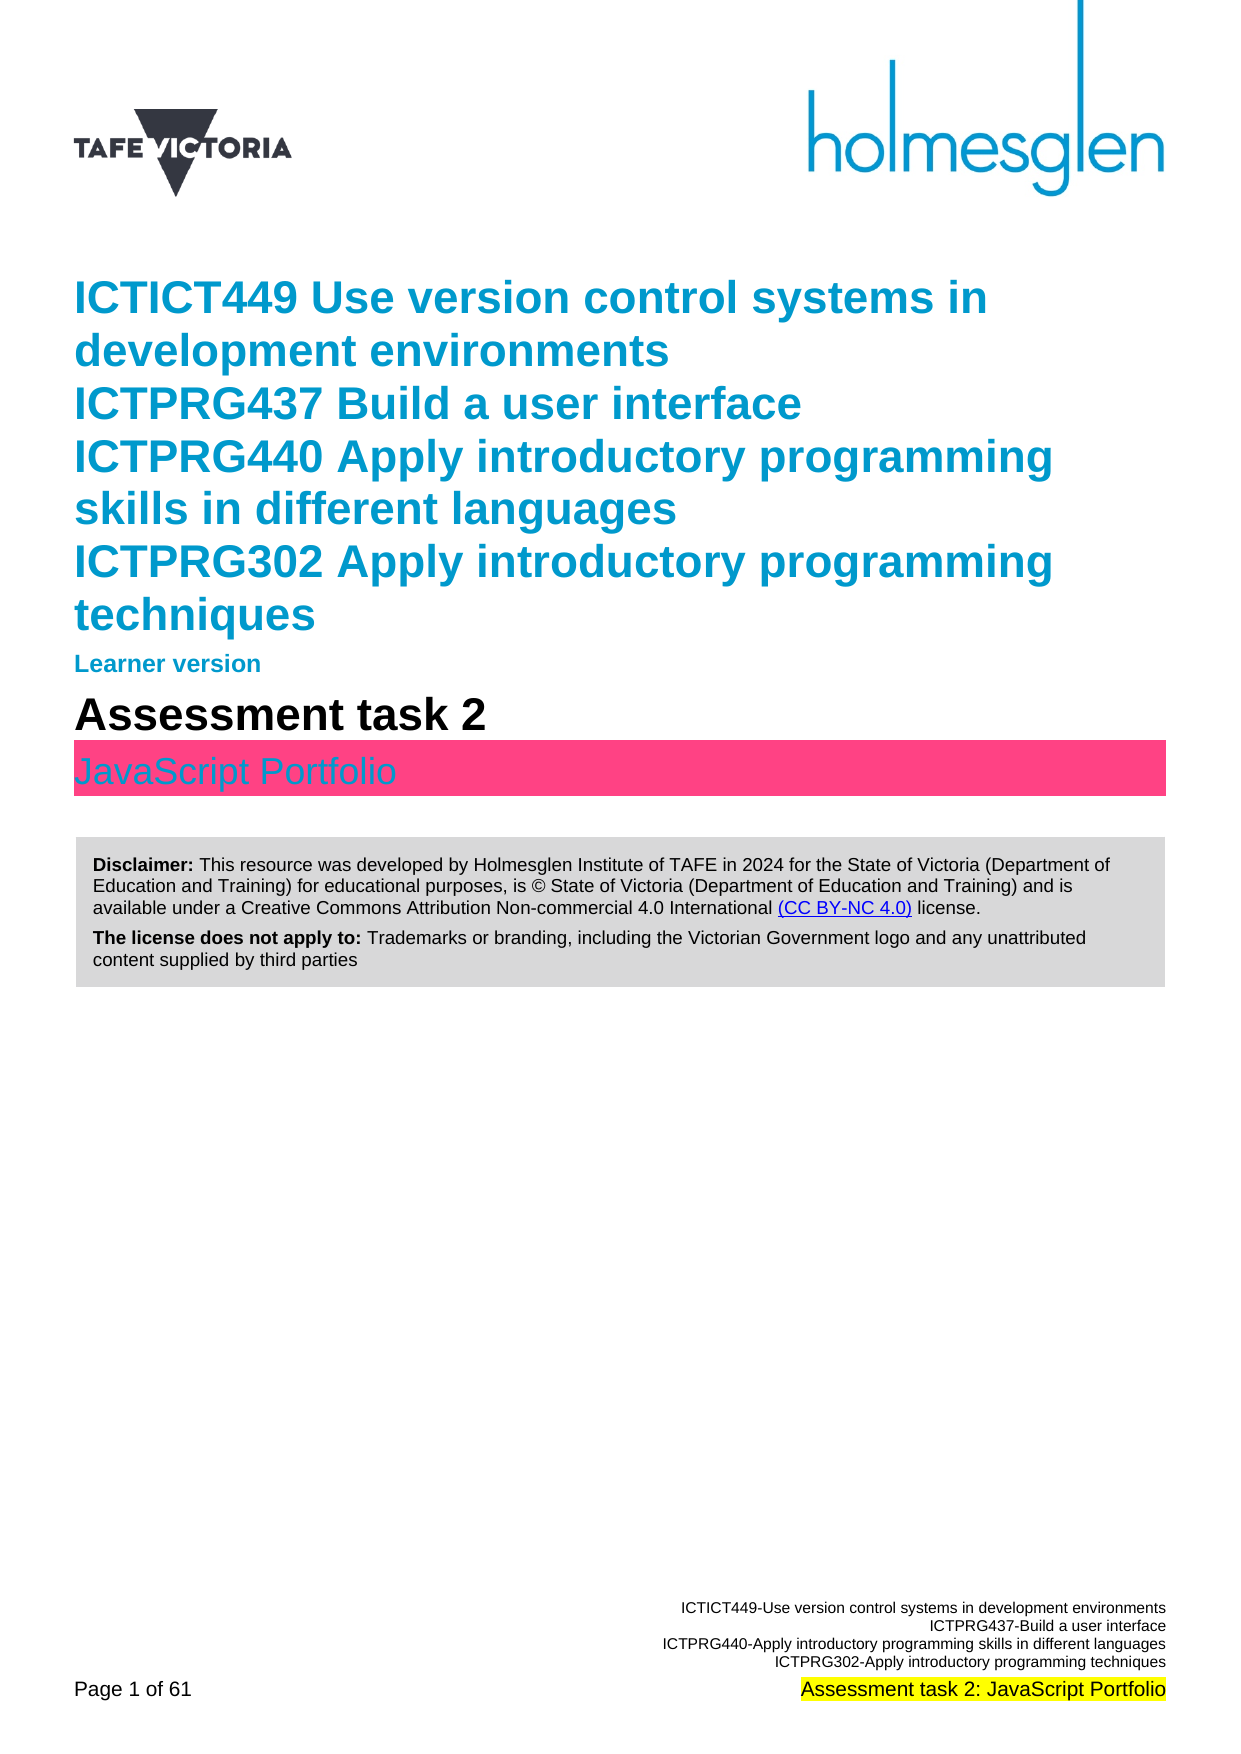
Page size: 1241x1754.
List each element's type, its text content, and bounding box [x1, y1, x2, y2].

subtitle JavaScript Portfolio [74, 740, 1166, 796]
text ICTPRG302 Apply introductory programming techniques [74, 534, 1166, 640]
text The license does not apply to: Trademarks or branding, including the Victorian Government logo and any unattributed content supplied by third parties [80, 909, 1160, 982]
text ICTPRG437 Build a user interface [74, 376, 1166, 429]
picture [73, 109, 292, 197]
title Learner version [74, 649, 1166, 678]
subtitle Assessment task 2 [74, 687, 1166, 740]
text ICTICT449 Use version control systems in development environments [74, 271, 1166, 376]
text ICTPRG440 Apply introductory programming skills in different languages [74, 429, 1166, 534]
text Disclaimer: This resource was developed by Holmesglen Institute of TAFE in 2024 for the State of Victoria (Department of Education and Training) for educational purposes, is © State of Victoria (Department of Education and Training) and is available under a Creative Commons Attribution Non-commercial 4.0 International (CC BY-NC 4.0) license. [80, 841, 1160, 909]
picture [806, 0, 1166, 199]
